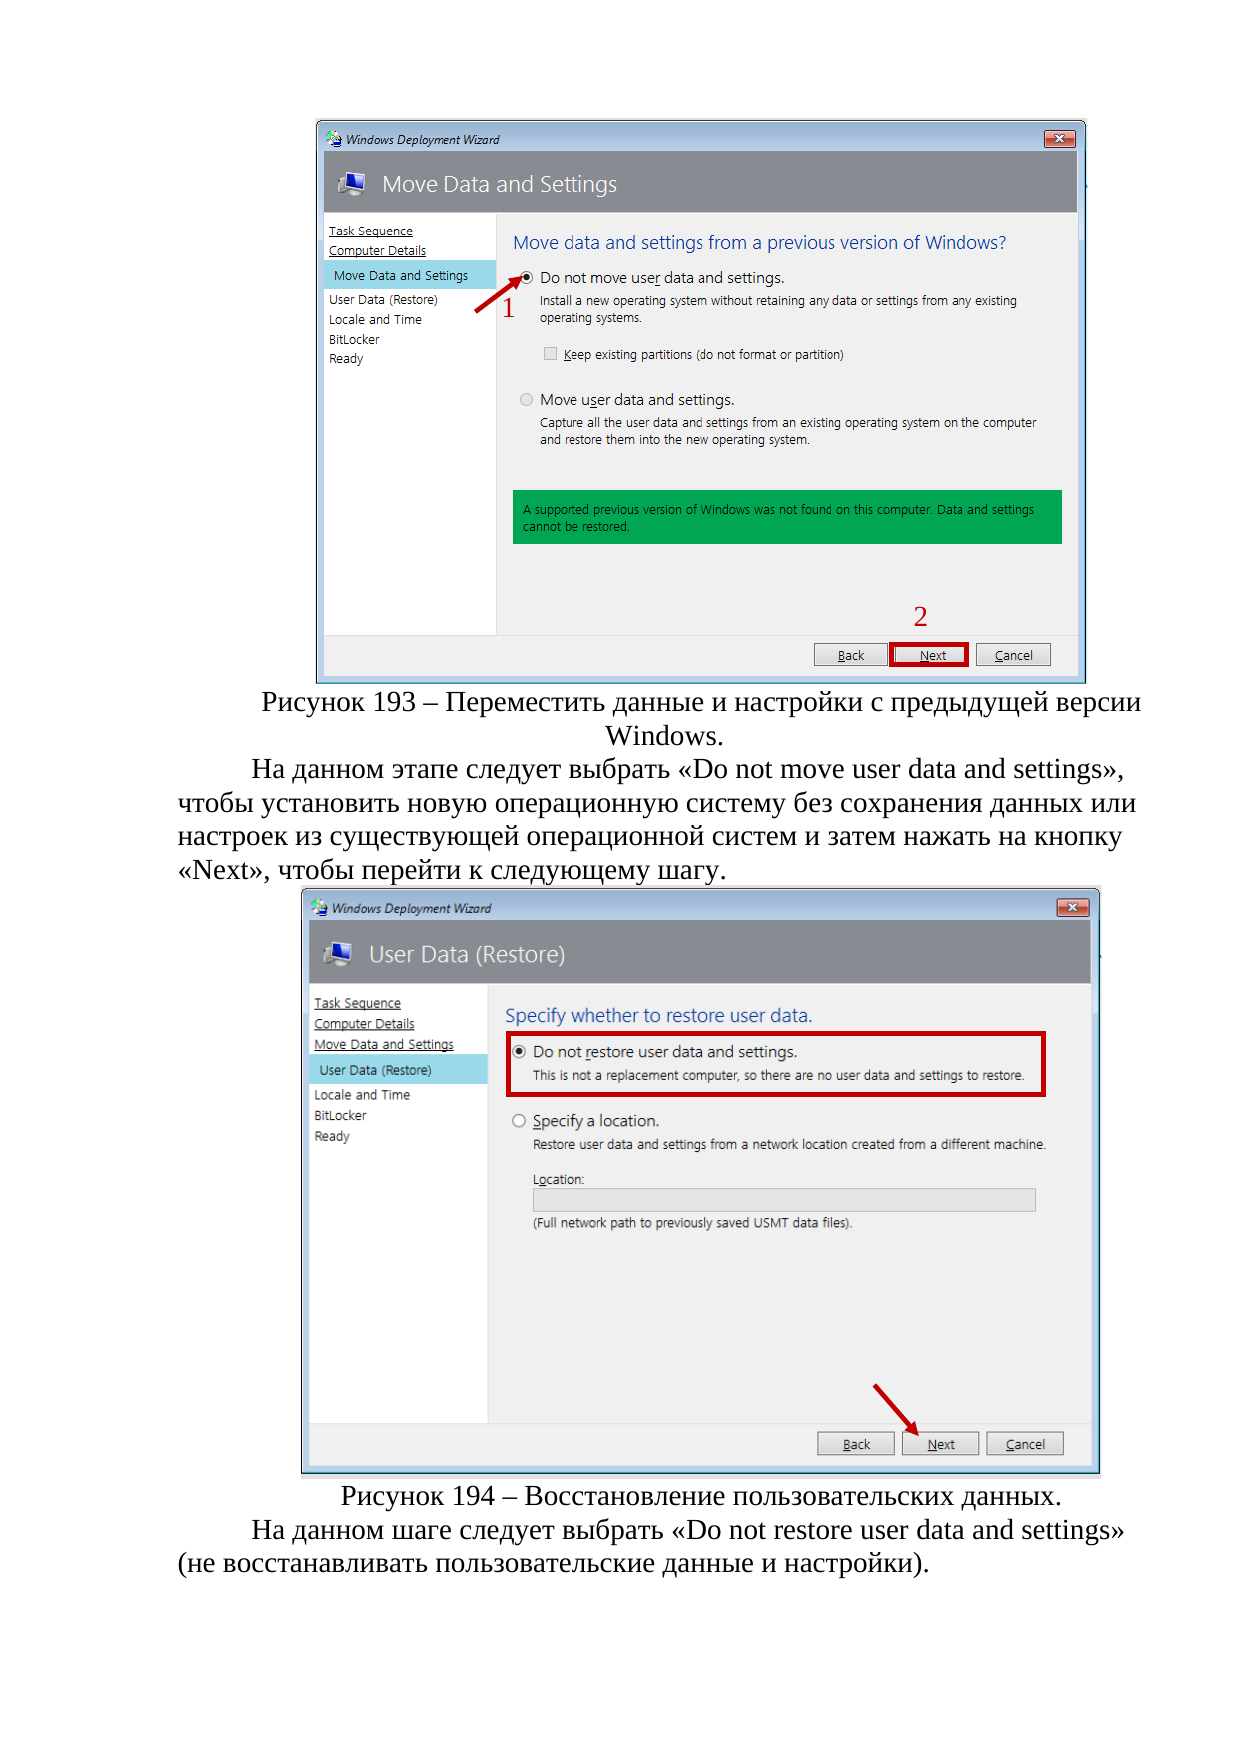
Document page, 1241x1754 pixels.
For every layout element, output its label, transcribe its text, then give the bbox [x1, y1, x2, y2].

text Рисунок 193 – Переместить данные и настройки с предыдущей версии Windows. [177, 684, 1152, 751]
picture [301, 885, 1102, 1479]
text Рисунок 194 – Восстановление пользовательских данных. [177, 1478, 1152, 1512]
text На данном шаге следует выбрать «Do not restore user data and settings» (не восстанавливать пользовательские данные и настройки). [177, 1512, 1152, 1579]
text На данном этапе следует выбрать «Do not move user data and settings», чтобы установить новую операционную систему без сохранения данных или настроек из существующей операционной систем и затем нажать на кнопку «Next», чтобы перейти к следующему шагу. [177, 751, 1152, 885]
picture [315, 118, 1088, 684]
